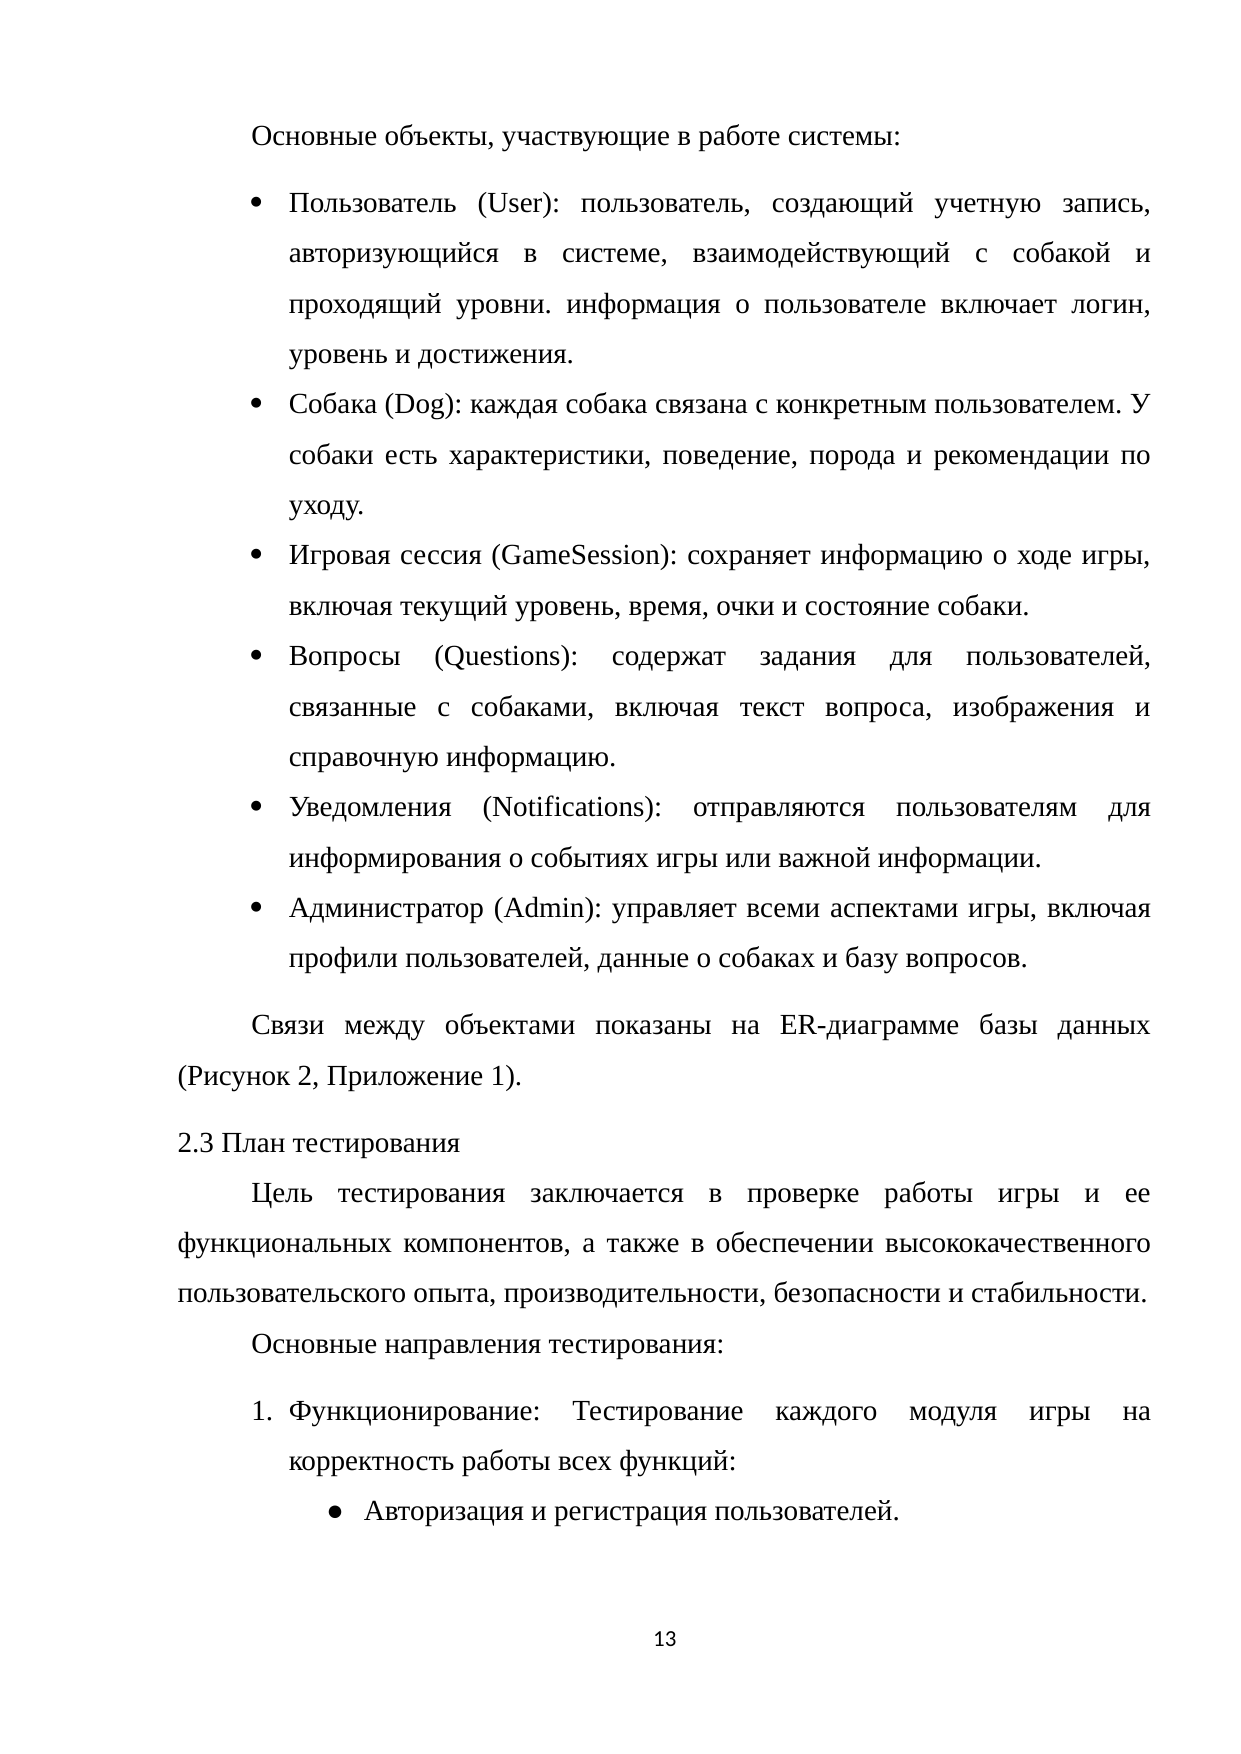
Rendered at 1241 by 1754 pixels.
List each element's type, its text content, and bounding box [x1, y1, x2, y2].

text Основные направления тестирования: [177, 1326, 1152, 1359]
list Игровая сессия (GameSession): сохраняет информацию о ходе игры, включая текущий уровень, время, очки и состояние собаки. [251, 537, 1152, 621]
text Связи между объектами показаны на ER-диаграмме базы данных (Рисунок 2, Приложение 1). [177, 1007, 1152, 1091]
text Цель тестирования заключается в проверке работы игры и ее функциональных компонентов, а также в обеспечении высококачественного пользовательского опыта, производительности, безопасности и стабильности. [177, 1175, 1152, 1309]
subtitle 2.3 План тестирования [177, 1125, 1152, 1158]
list Администратор (Admin): управляет всеми аспектами игры, включая профили пользователей, данные о собаках и базу вопросов. [251, 890, 1152, 974]
text Основные объекты, участвующие в работе системы: [177, 118, 1152, 152]
list Авторизация и регистрация пользователей. [326, 1493, 1152, 1529]
list Функционирование: Тестирование каждого модуля игры на корректность работы всех функций: [251, 1393, 1152, 1477]
list Уведомления (Notifications): отправляются пользователям для информирования о событиях игры или важной информации. [251, 789, 1152, 873]
list Вопросы (Questions): содержат задания для пользователей, связанные с собаками, включая текст вопроса, изображения и справочную информацию. [251, 638, 1152, 772]
list Собака (Dog): каждая собака связана с конкретным пользователем. У собаки есть характеристики, поведение, порода и рекомендации по уходу. [251, 386, 1152, 521]
list Пользователь (User): пользователь, создающий учетную запись, авторизующийся в системе, взаимодействующий с собакой и проходящий уровни. информация о пользователе включает логин, уровень и достижения. [251, 185, 1152, 370]
